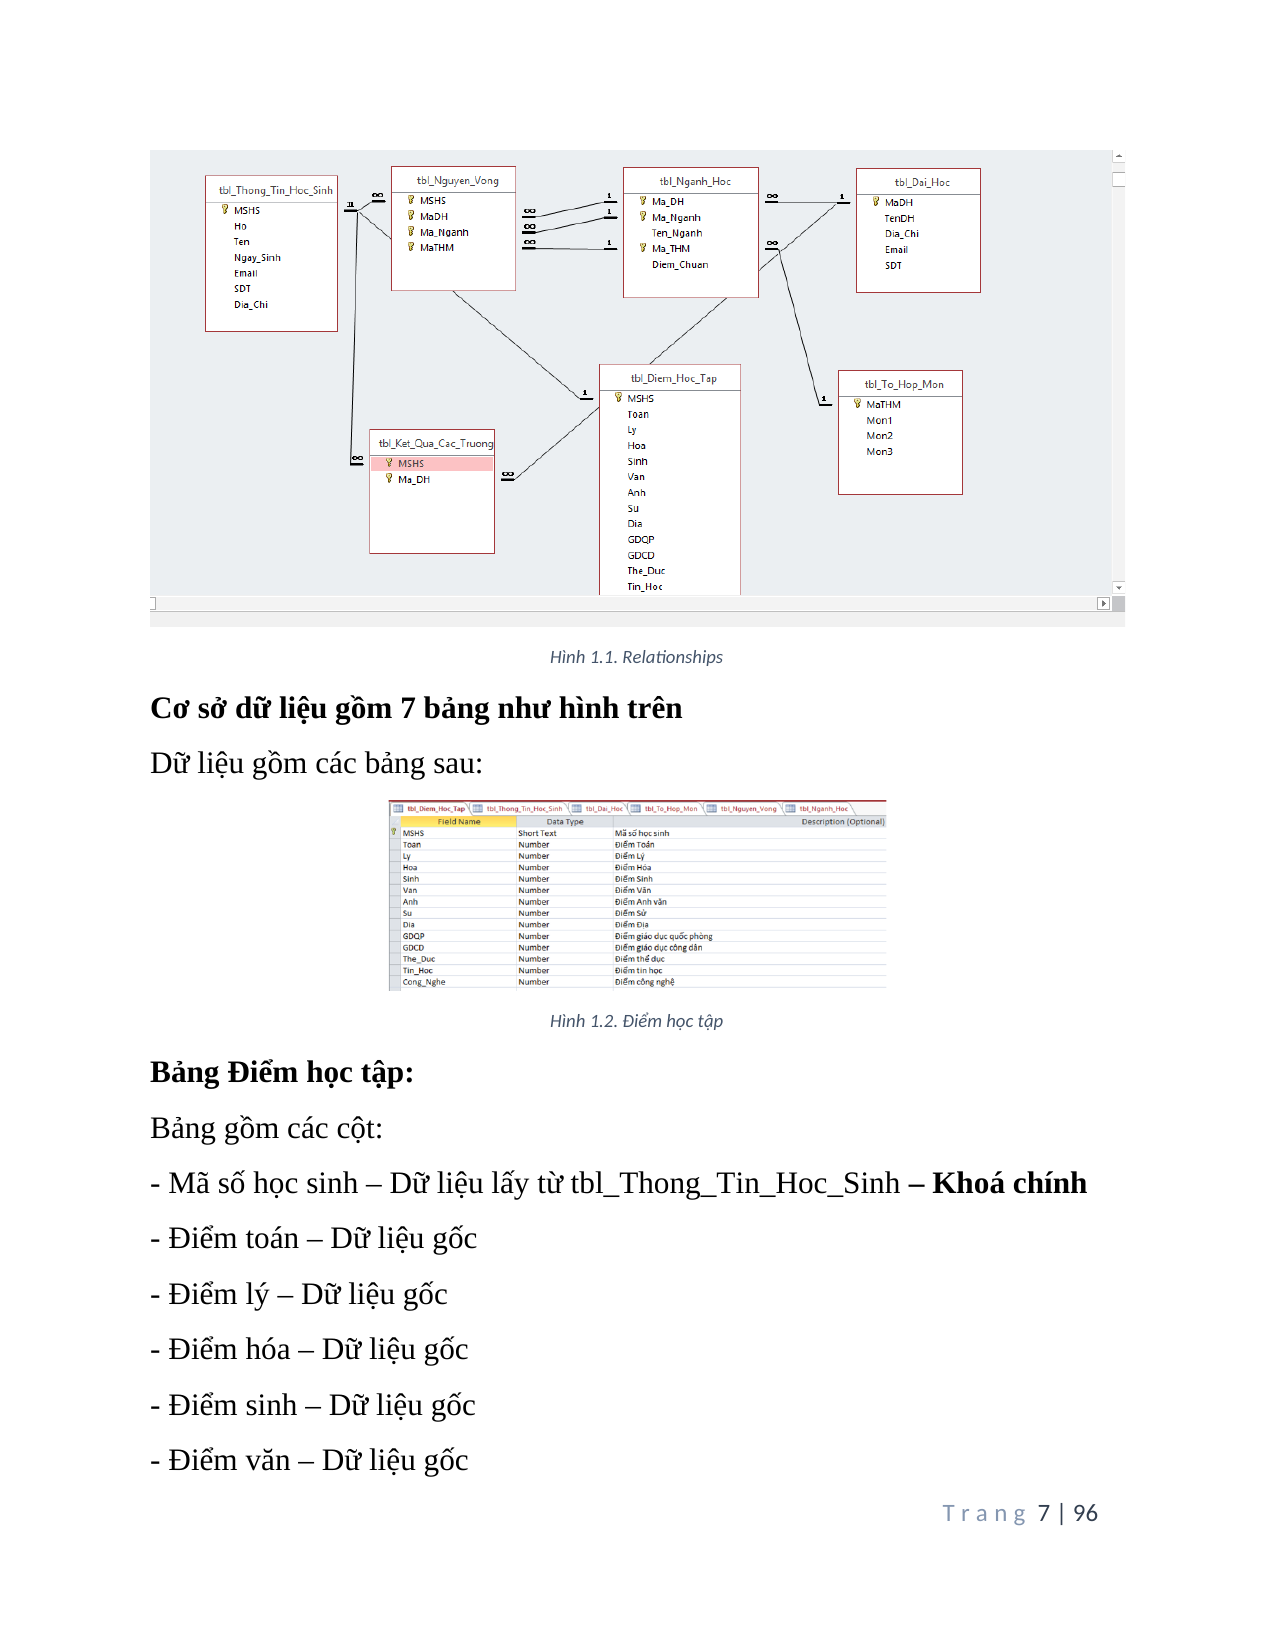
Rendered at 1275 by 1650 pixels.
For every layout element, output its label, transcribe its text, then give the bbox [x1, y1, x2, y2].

text - Điểm lý – Dữ liệu gốc [150, 1275, 1125, 1311]
text - Điểm toán – Dữ liệu gốc [150, 1220, 1125, 1256]
text Hình 1.1. Relationships [150, 646, 1125, 668]
text Cơ sở dữ liệu gồm 7 bảng như hình trên [150, 689, 1125, 725]
text Bảng gồm các cột: [150, 1109, 1125, 1145]
text - Mã số học sinh – Dữ liệu lấy từ tbl_Thong_Tin_Hoc_Sinh – Khoá chính [150, 1164, 1125, 1200]
text - Điểm hóa – Dữ liệu gốc [150, 1331, 1125, 1366]
text - Điểm sinh – Dữ liệu gốc [150, 1386, 1125, 1422]
text Hình 1.2. Điểm học tập [150, 1010, 1125, 1033]
picture [388, 800, 887, 991]
text Dữ liệu gồm các bảng sau: [150, 745, 1125, 781]
text Bảng Điểm học tập: [150, 1053, 1125, 1089]
picture [150, 150, 1125, 627]
text - Điểm văn – Dữ liệu gốc [150, 1441, 1125, 1477]
